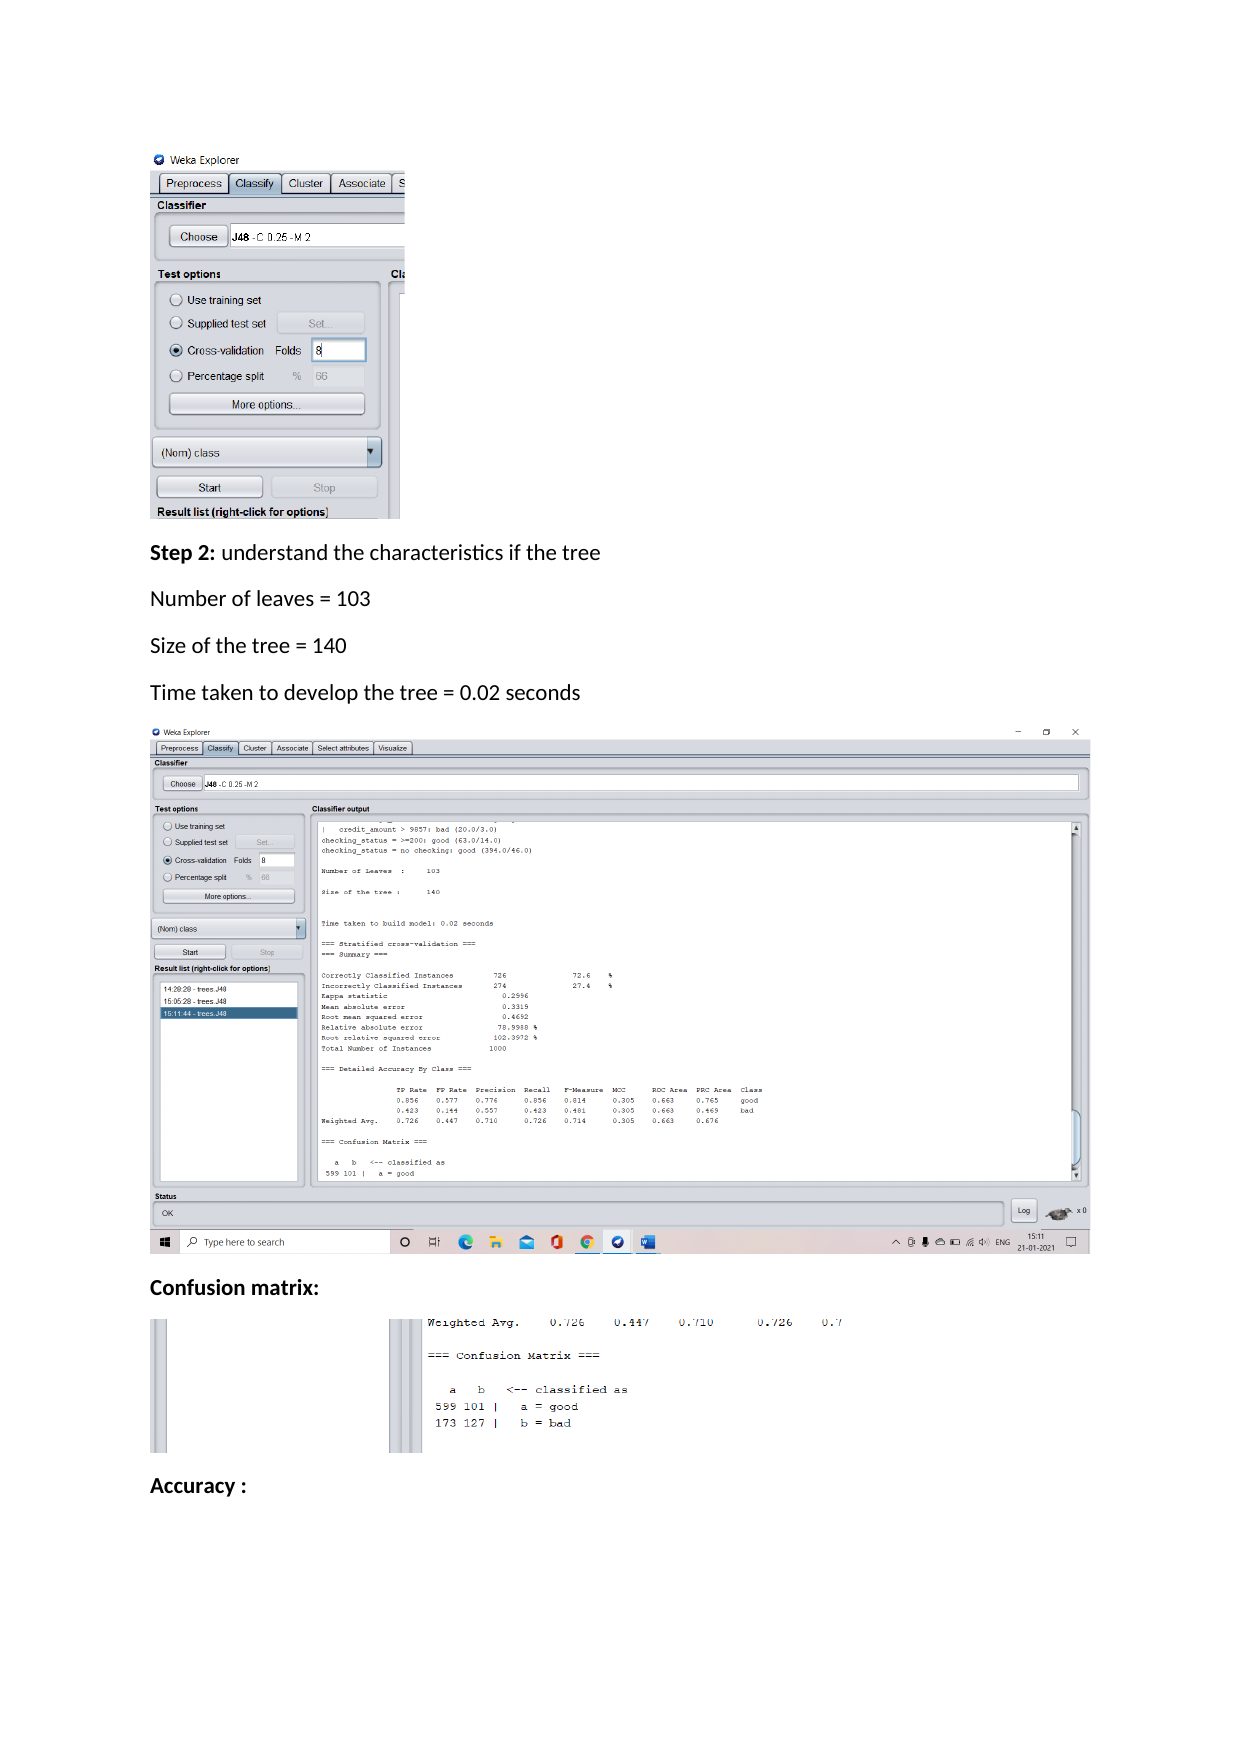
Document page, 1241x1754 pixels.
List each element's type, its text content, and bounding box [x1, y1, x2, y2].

text Number of leaves = 103 [150, 584, 1090, 612]
picture [150, 1319, 843, 1453]
text Confusion matrix: [150, 1273, 1090, 1301]
text Accuracy : [150, 1471, 1090, 1499]
picture [150, 725, 1091, 1254]
text Time taken to develop the tree = 0.02 seconds [150, 678, 1090, 706]
text Size of the tree = 140 [150, 631, 1090, 659]
picture [150, 150, 405, 519]
text Step 2: understand the characteristics if the tree [150, 538, 1090, 566]
